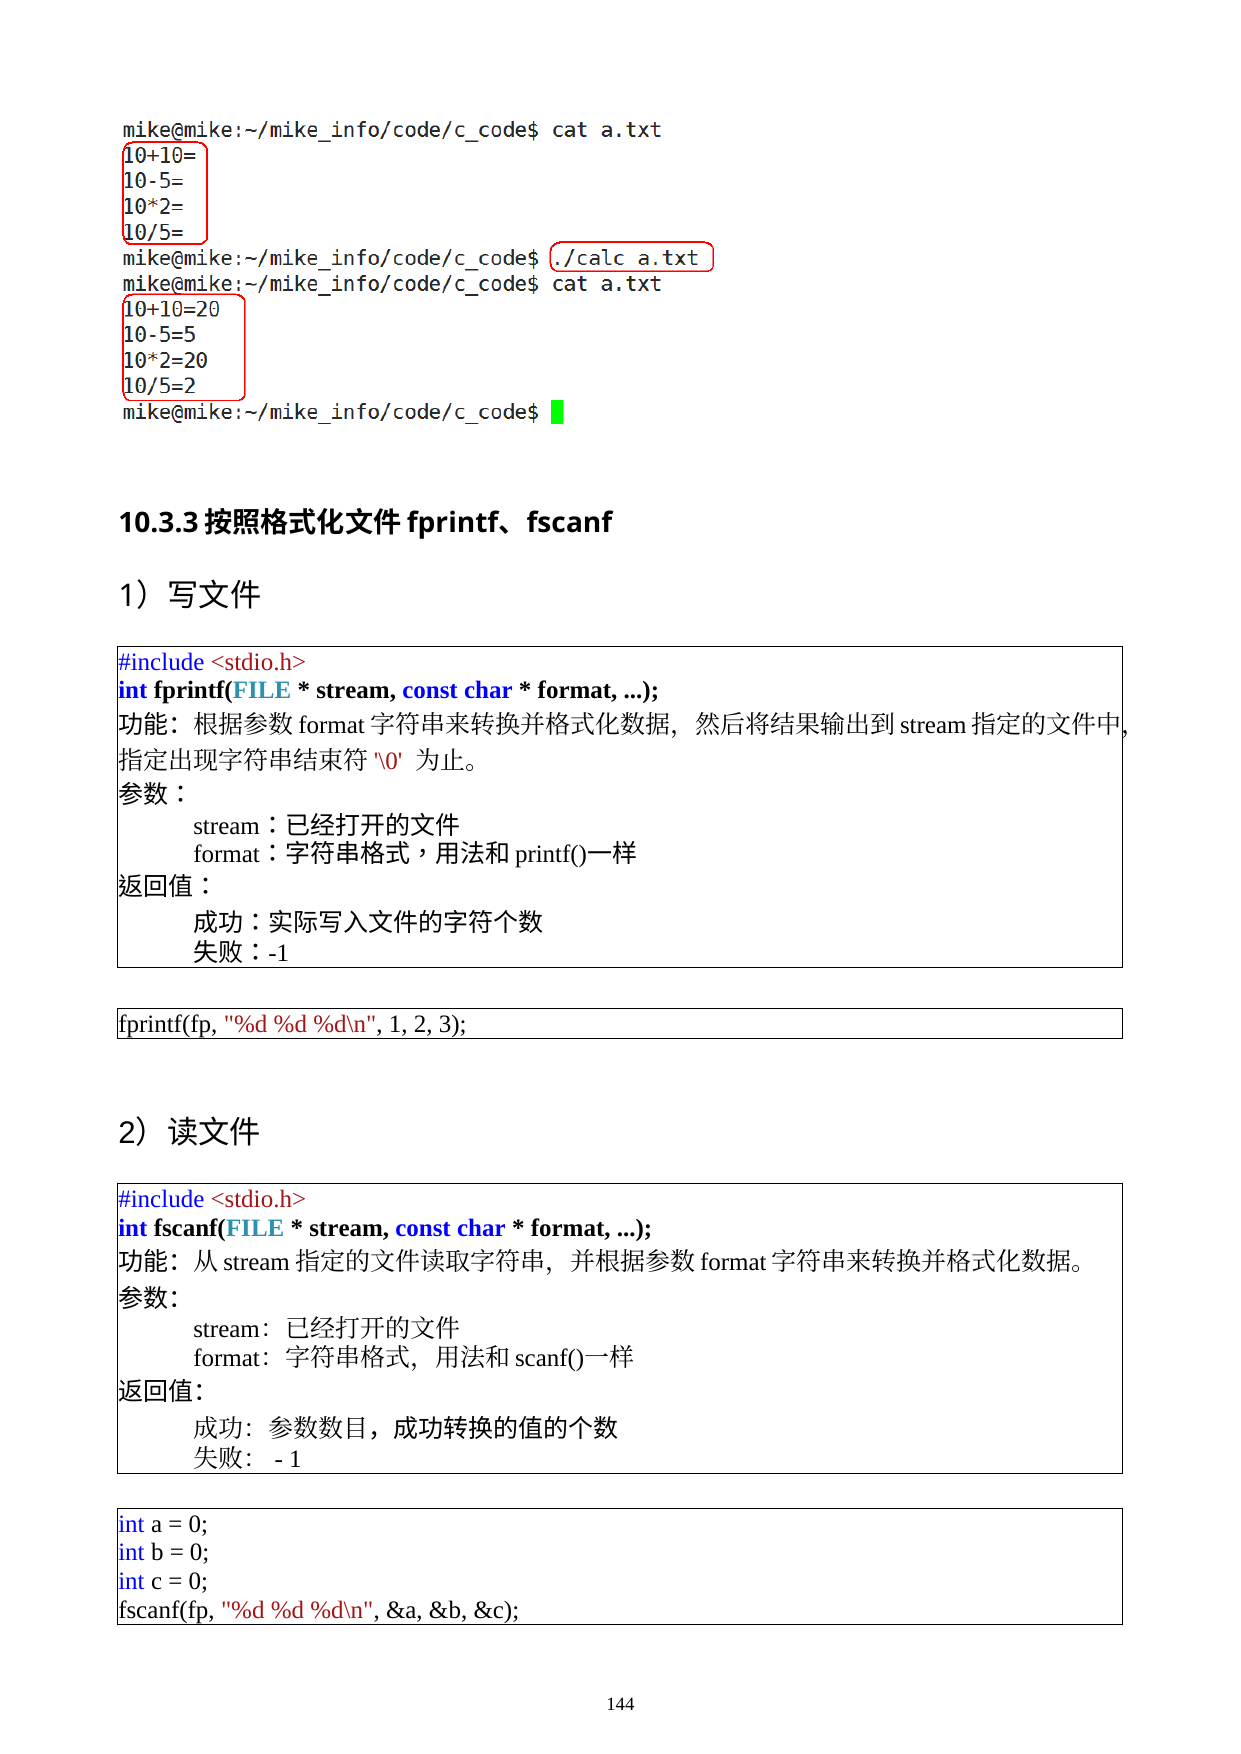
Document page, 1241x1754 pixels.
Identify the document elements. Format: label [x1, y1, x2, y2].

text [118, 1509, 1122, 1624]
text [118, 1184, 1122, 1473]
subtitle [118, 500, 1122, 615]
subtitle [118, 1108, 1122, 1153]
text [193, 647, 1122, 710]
picture [118, 118, 755, 431]
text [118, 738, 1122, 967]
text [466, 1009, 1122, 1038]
